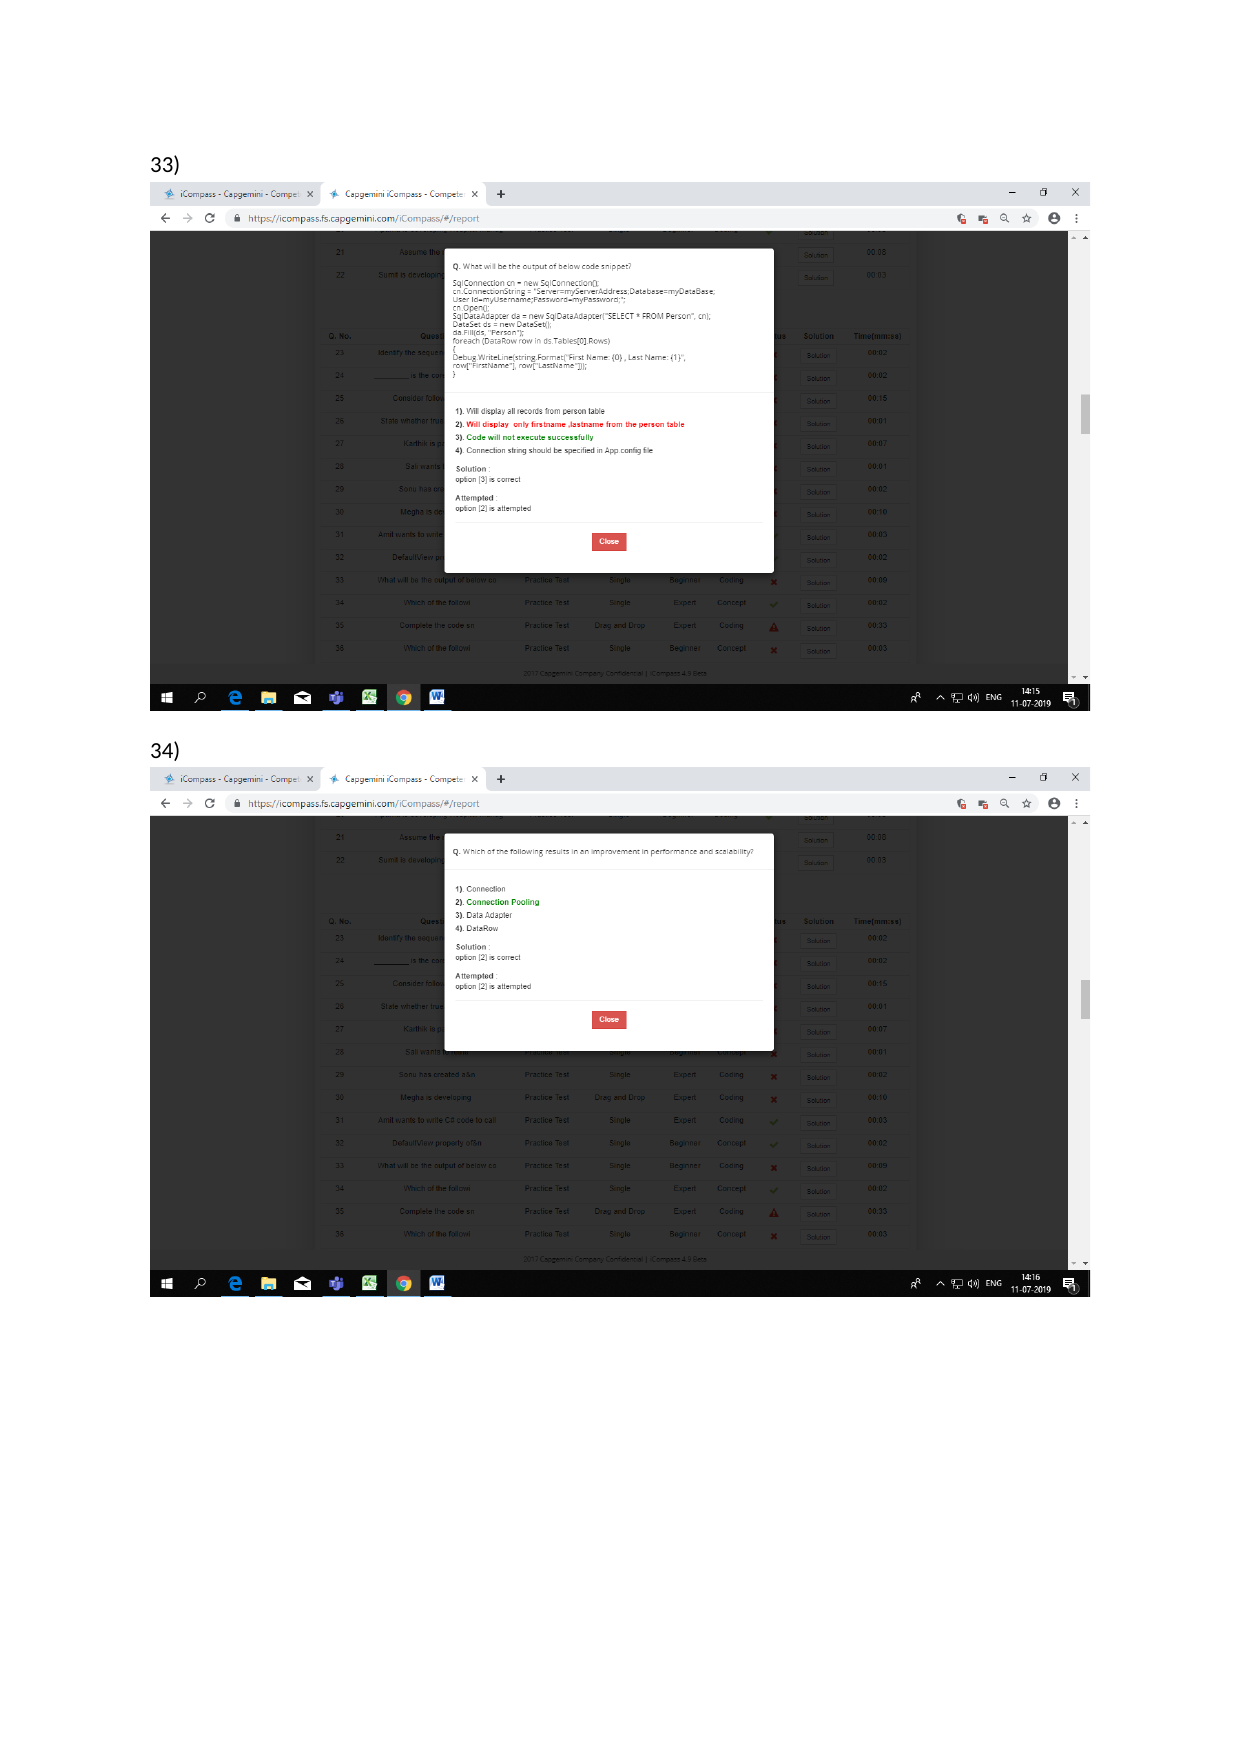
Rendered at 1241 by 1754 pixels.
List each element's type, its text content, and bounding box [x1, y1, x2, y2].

text 34) [150, 736, 1090, 767]
picture [150, 767, 1091, 1297]
picture [150, 182, 1091, 711]
text 33) [150, 150, 1090, 182]
